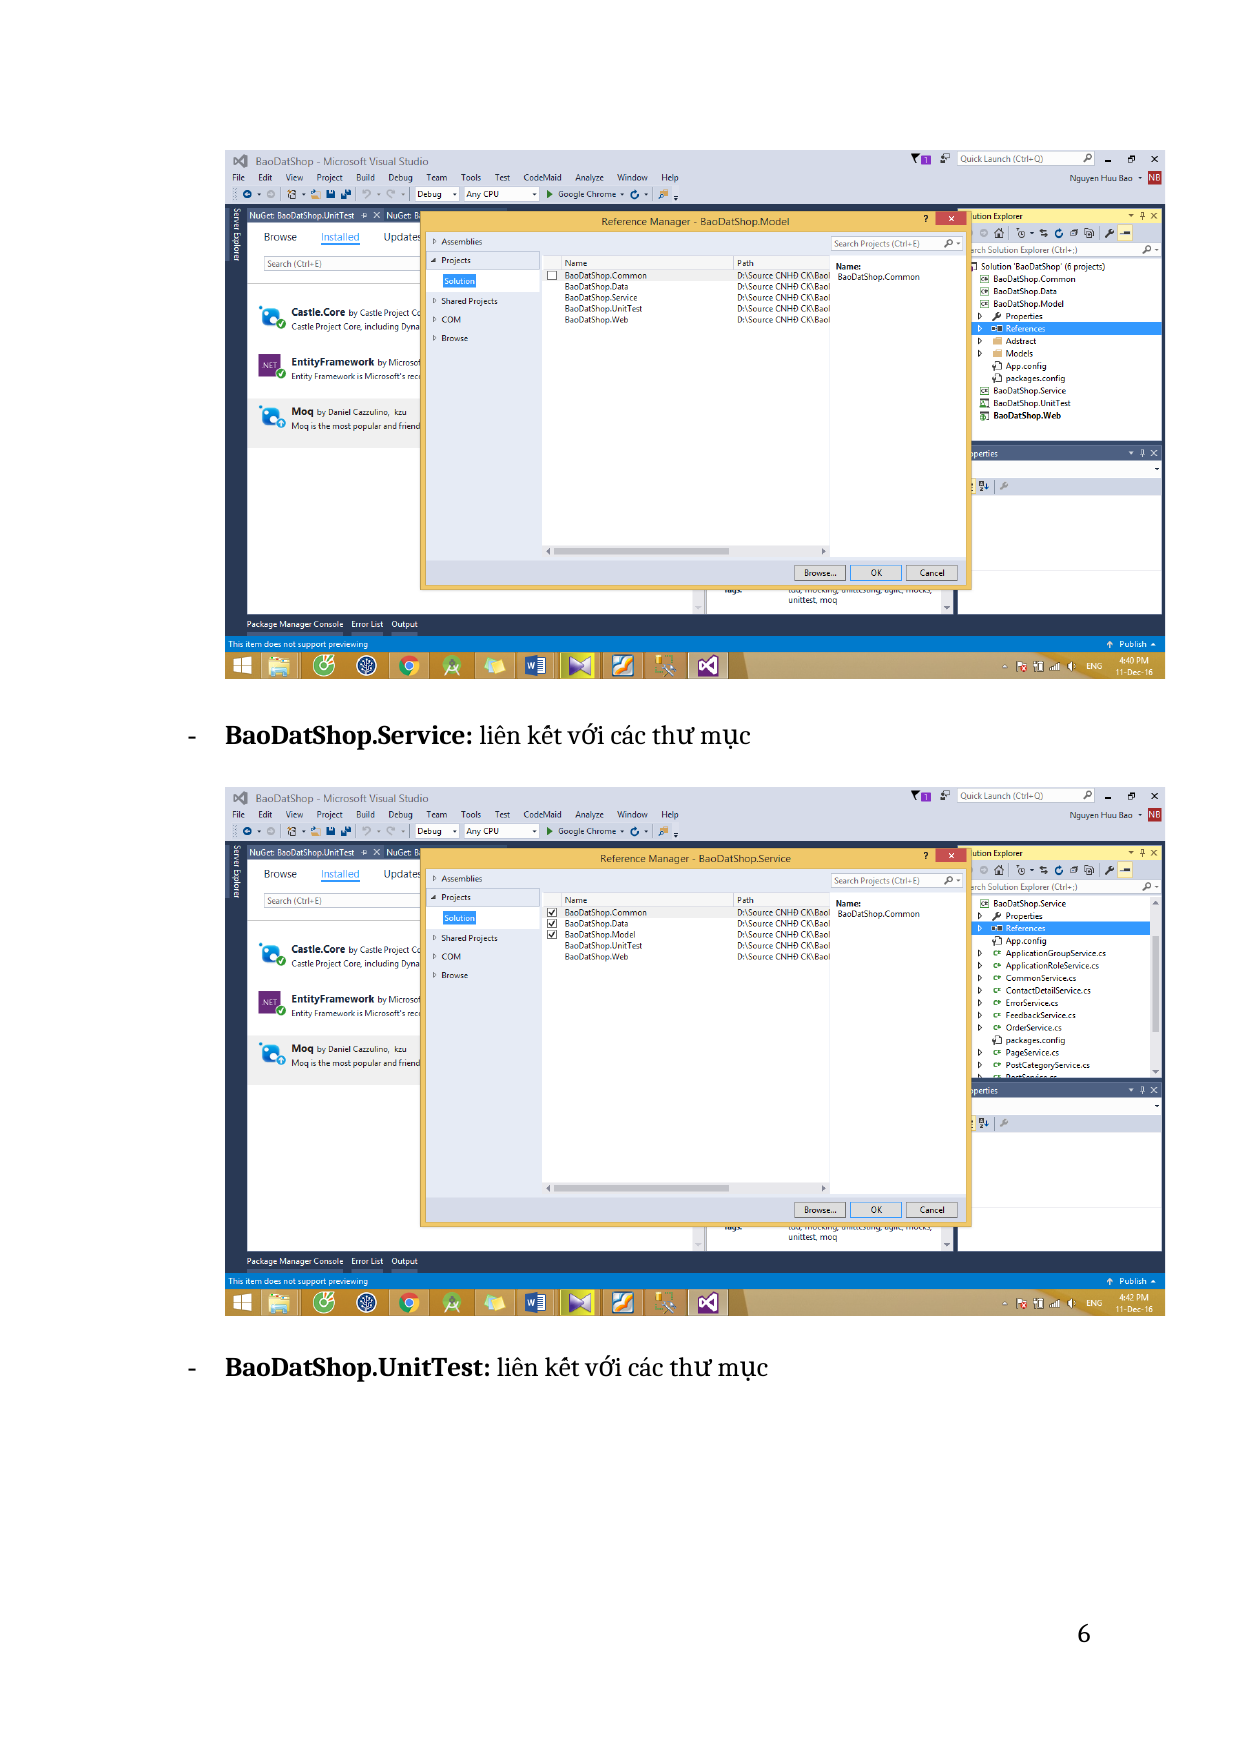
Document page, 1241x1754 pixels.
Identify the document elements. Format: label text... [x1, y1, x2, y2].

picture [225, 150, 1166, 679]
picture [225, 787, 1166, 1316]
list BaoDatShop.Service: liên kết với các thư mục [187, 719, 1090, 751]
list BaoDatShop.UnitTest: liên kết với các thư mục [187, 1351, 1090, 1383]
